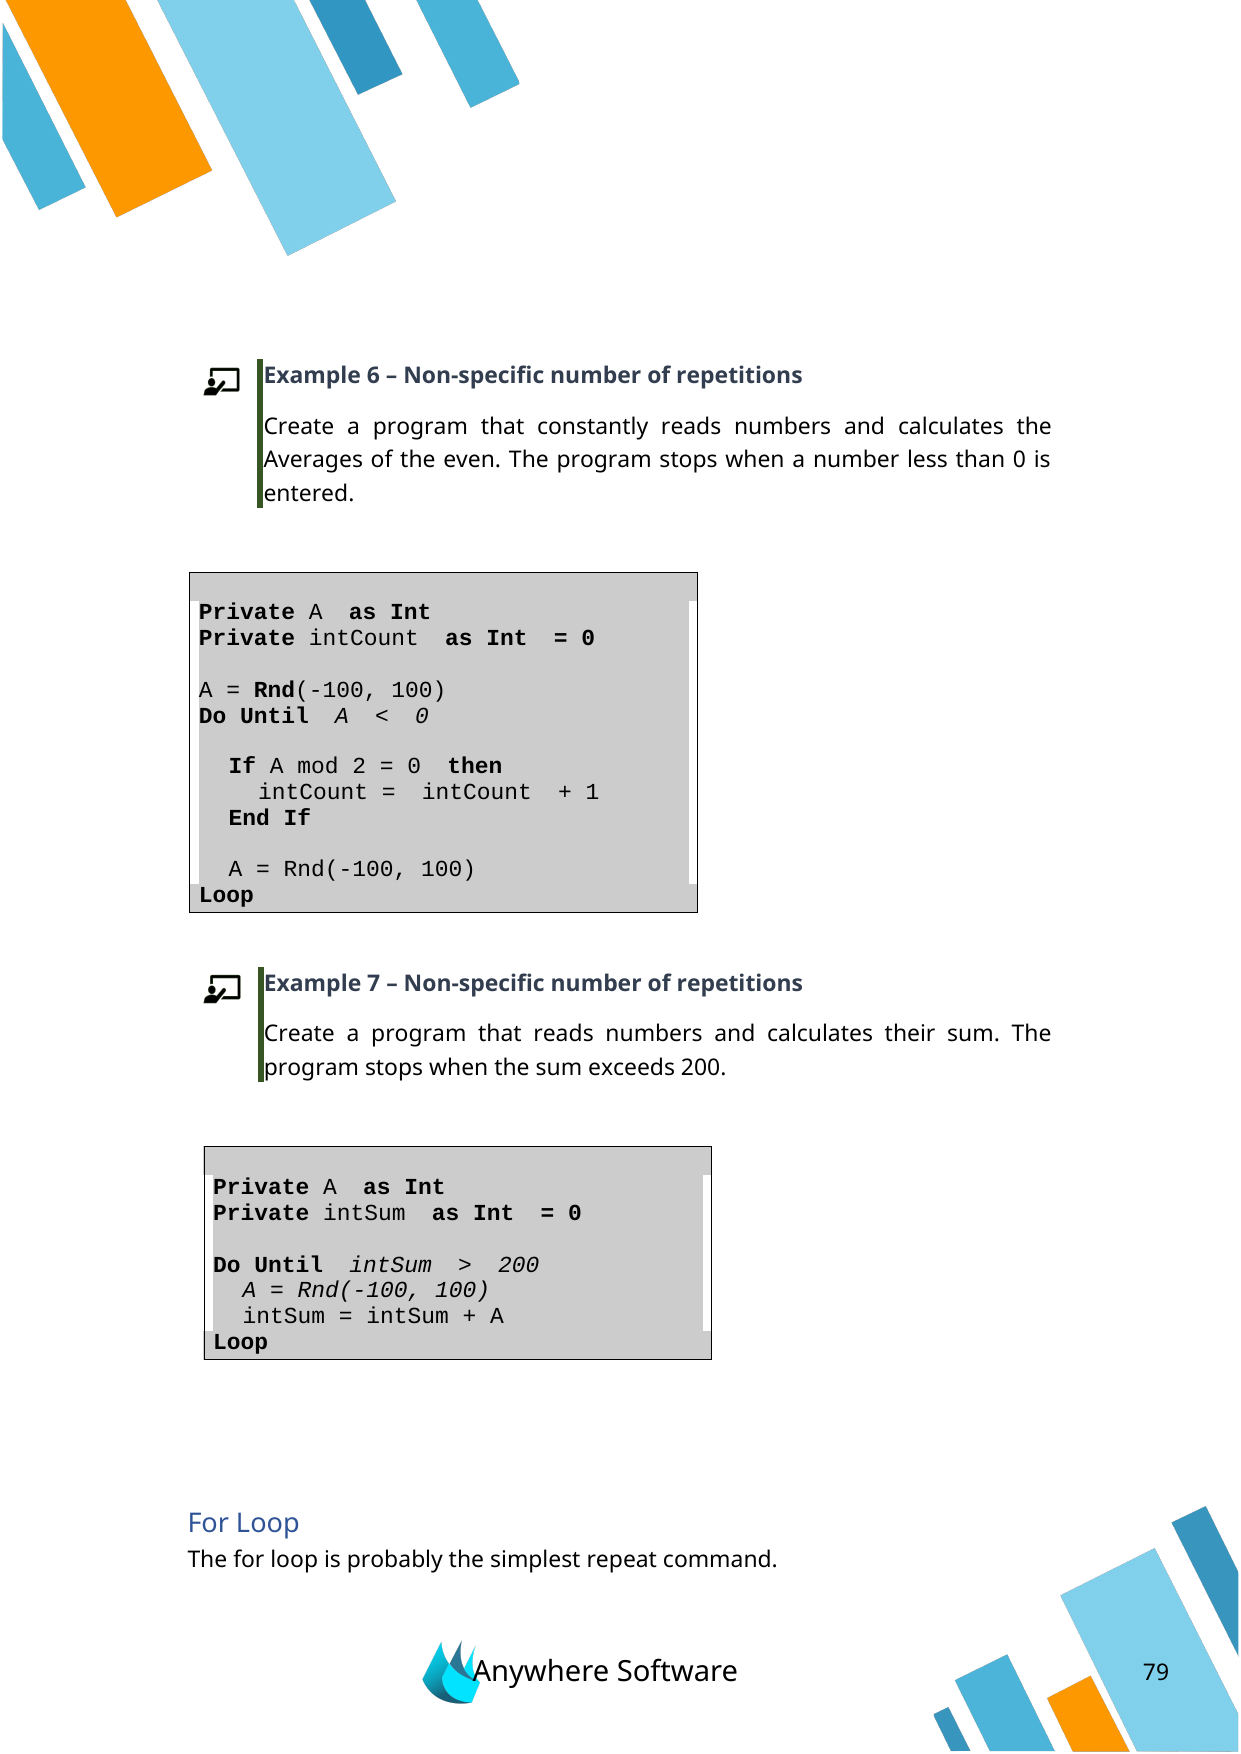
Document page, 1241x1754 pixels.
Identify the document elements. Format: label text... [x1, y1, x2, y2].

text The for loop is probably the simplest repeat command. [187, 1543, 1053, 1574]
picture [422, 1640, 481, 1704]
picture [933, 1506, 1239, 1752]
subtitle For Loop [187, 1503, 1053, 1540]
picture [202, 966, 242, 1012]
picture [202, 359, 241, 404]
picture [2, 0, 520, 256]
